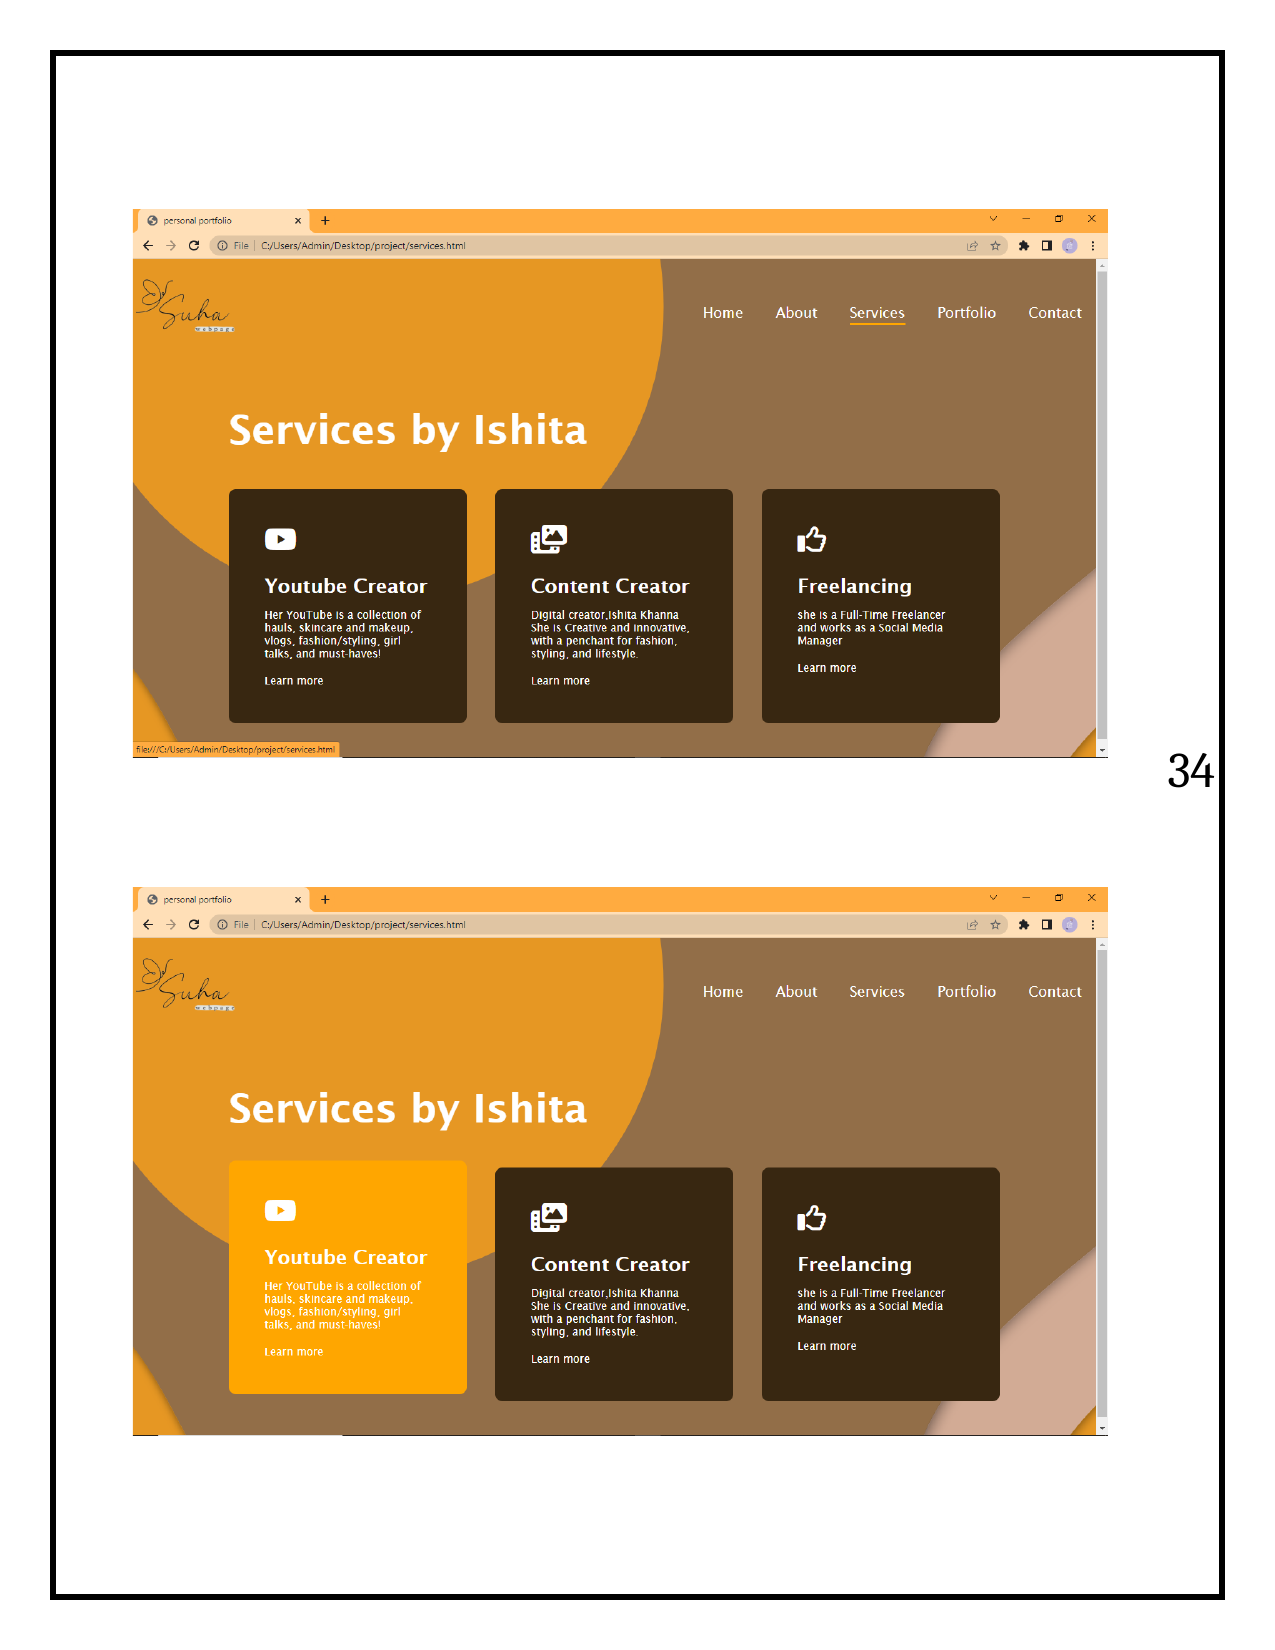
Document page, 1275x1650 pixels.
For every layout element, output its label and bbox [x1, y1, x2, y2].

picture [132, 209, 1108, 758]
picture [132, 887, 1108, 1436]
